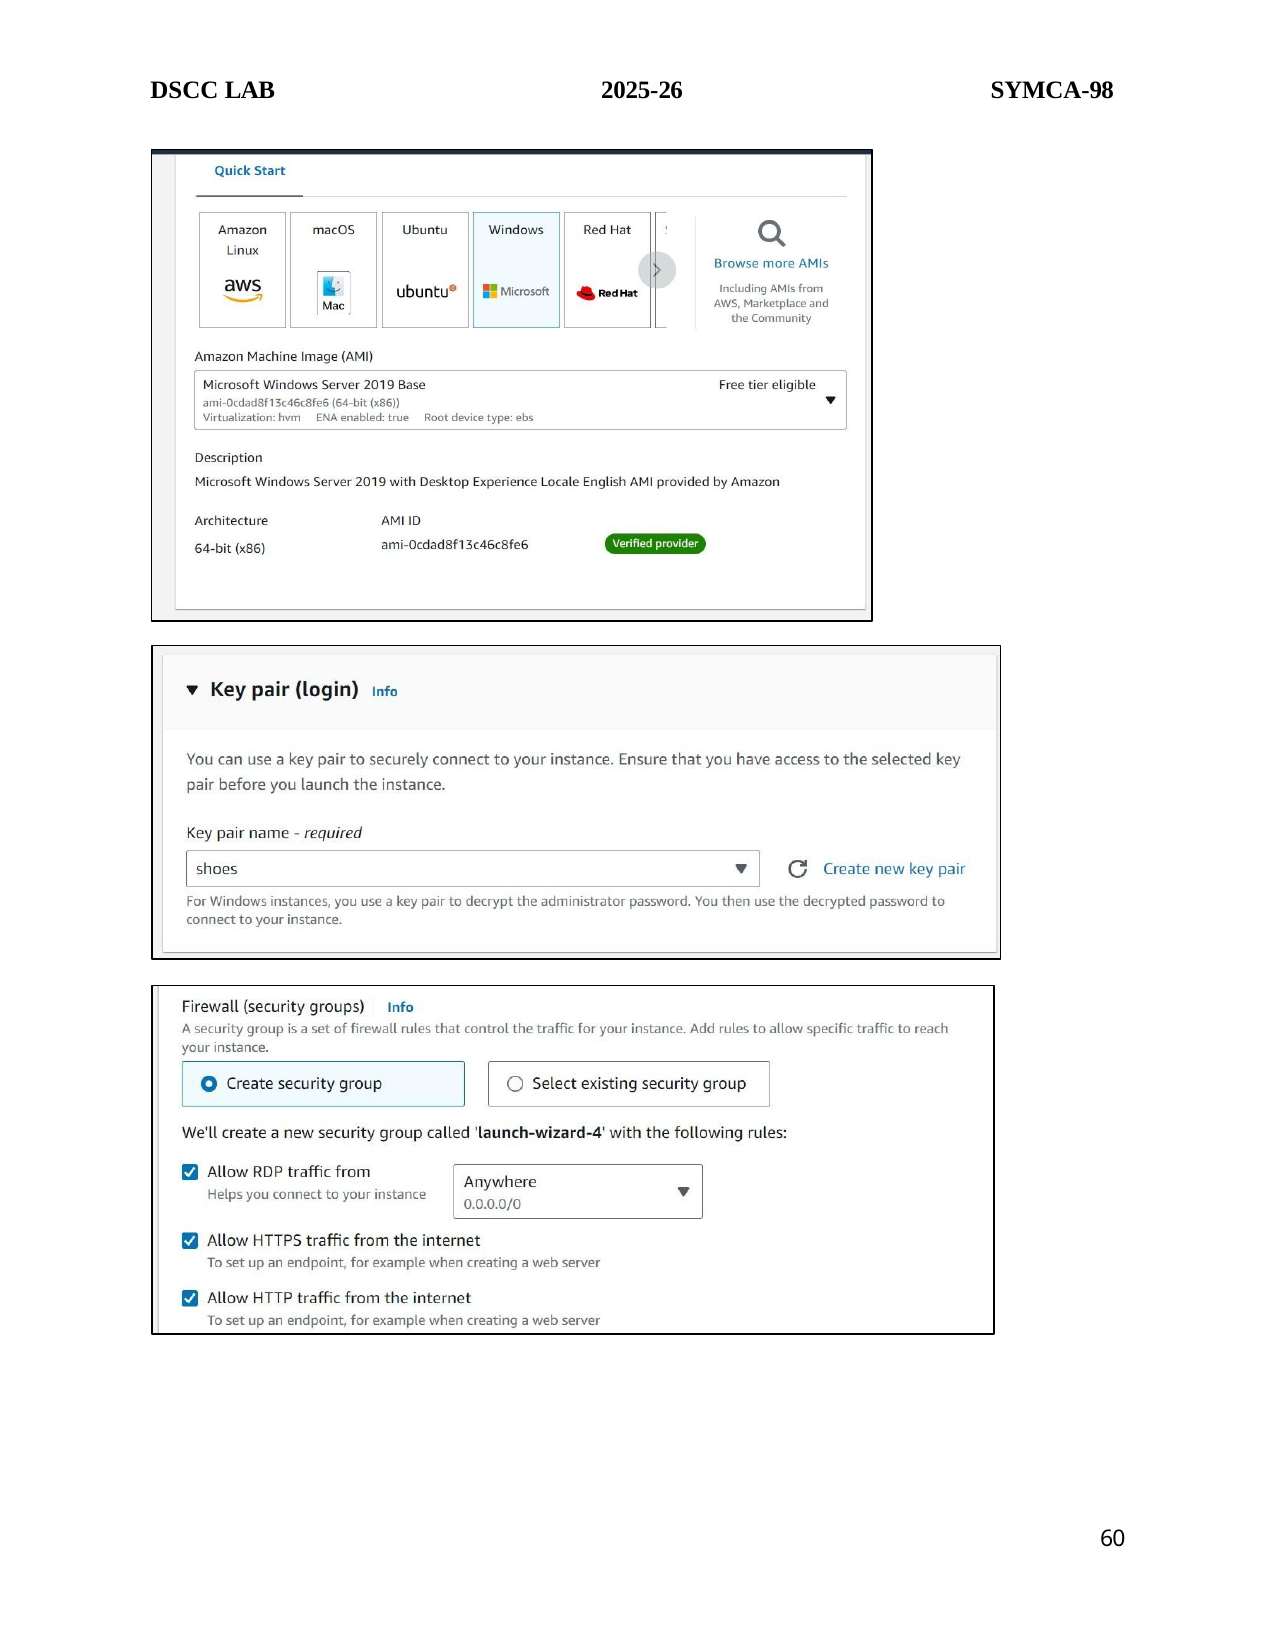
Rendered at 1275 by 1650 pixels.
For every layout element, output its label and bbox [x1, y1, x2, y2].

picture [152, 150, 871, 620]
picture [153, 646, 1000, 958]
picture [153, 986, 951, 1333]
